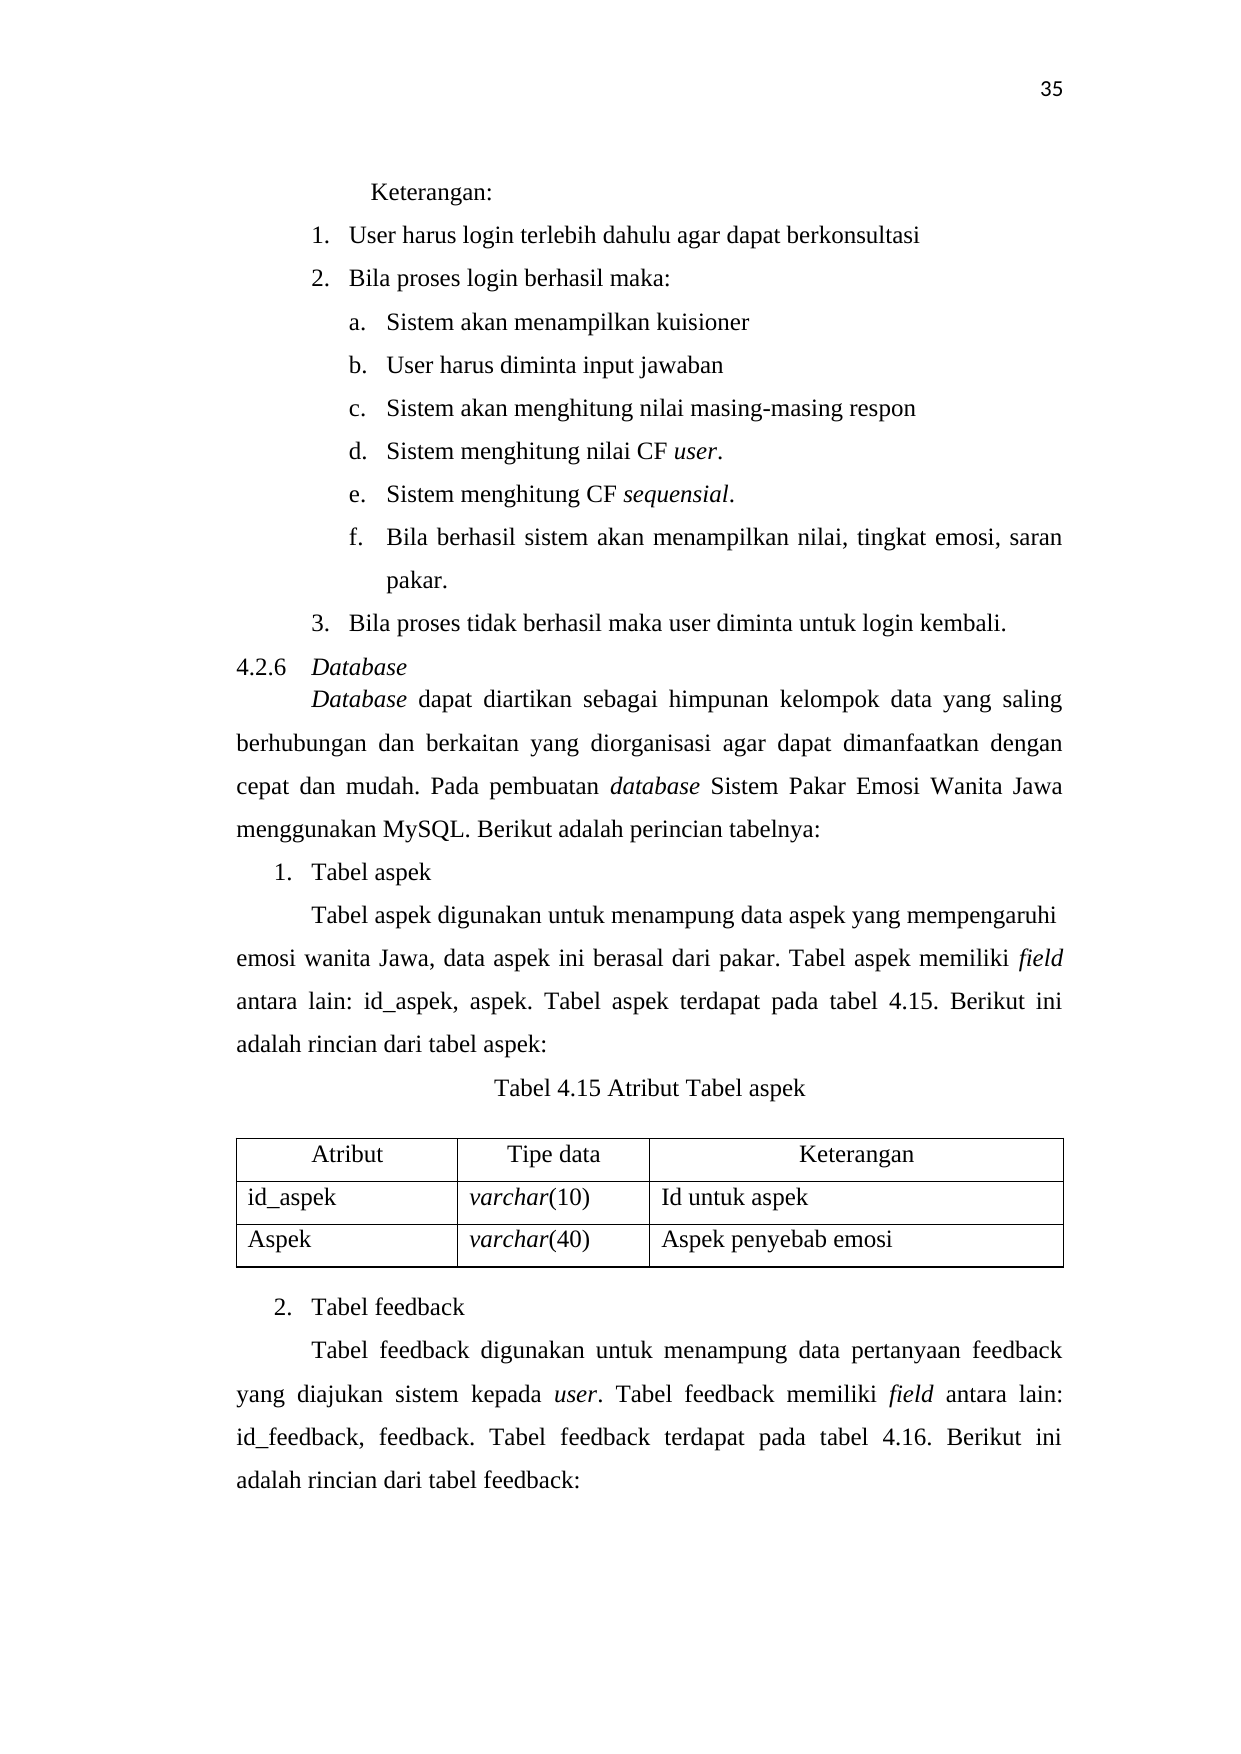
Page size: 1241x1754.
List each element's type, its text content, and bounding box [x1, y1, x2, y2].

table_cell id_aspek [237, 1182, 457, 1223]
list Tabel aspek [274, 857, 1063, 886]
list Tabel feedback digunakan untuk menampung data pertanyaan feedback yang diajukan sistem kepada user. Tabel feedback memiliki field antara lain: id_feedback, feedback. Tabel feedback terdapat pada tabel 4.16. Berikut ini adalah rincian dari tabel feedback: [236, 1336, 1063, 1494]
list Tabel aspek digunakan untuk menampung data aspek yang mempengaruhi [311, 900, 1063, 929]
table_header Keterangan [650, 1139, 1063, 1181]
table_cell Id untuk aspek [650, 1182, 1063, 1223]
table_cell Aspek penyebab emosi [650, 1225, 1063, 1266]
list emosi wanita Jawa, data aspek ini berasal dari pakar. Tabel aspek memiliki field antara lain: id_aspek, aspek. Tabel aspek terdapat pada tabel 4.15. Berikut ini adalah rincian dari tabel aspek: [236, 943, 1063, 1058]
text Tabel 4.15 Atribut Tabel aspek [236, 1073, 1063, 1101]
list User harus diminta input jawaban [349, 350, 1063, 378]
text Keterangan: [295, 177, 1063, 206]
list Sistem menghitung CF sequensial. [349, 479, 1063, 508]
table_header Tipe data [458, 1139, 649, 1181]
list Sistem menghitung nilai CF user. [349, 436, 1063, 465]
table_header Atribut [237, 1139, 457, 1181]
text 4.2.6 Database [236, 652, 1063, 680]
list Sistem akan menghitung nilai masing-masing respon [349, 393, 1063, 422]
list Sistem akan menampilkan kuisioner [349, 307, 1063, 335]
table_cell Aspek [237, 1225, 457, 1266]
table_cell varchar(10) [458, 1182, 649, 1223]
list Bila berhasil sistem akan menampilkan nilai, tingkat emosi, saran pakar. [349, 522, 1063, 594]
table_cell varchar(40) [458, 1225, 649, 1266]
list Bila proses tidak berhasil maka user diminta untuk login kembali. [311, 608, 1063, 637]
list Tabel feedback [274, 1292, 1063, 1321]
list User harus login terlebih dahulu agar dapat berkonsultasi [311, 220, 1063, 249]
list Bila proses login berhasil maka: [311, 263, 1063, 292]
text Database dapat diartikan sebagai himpunan kelompok data yang saling berhubungan dan berkaitan yang diorganisasi agar dapat dimanfaatkan dengan cepat dan mudah. Pada pembuatan database Sistem Pakar Emosi Wanita Jawa menggunakan MySQL. Berikut adalah perincian tabelnya: [236, 684, 1063, 843]
